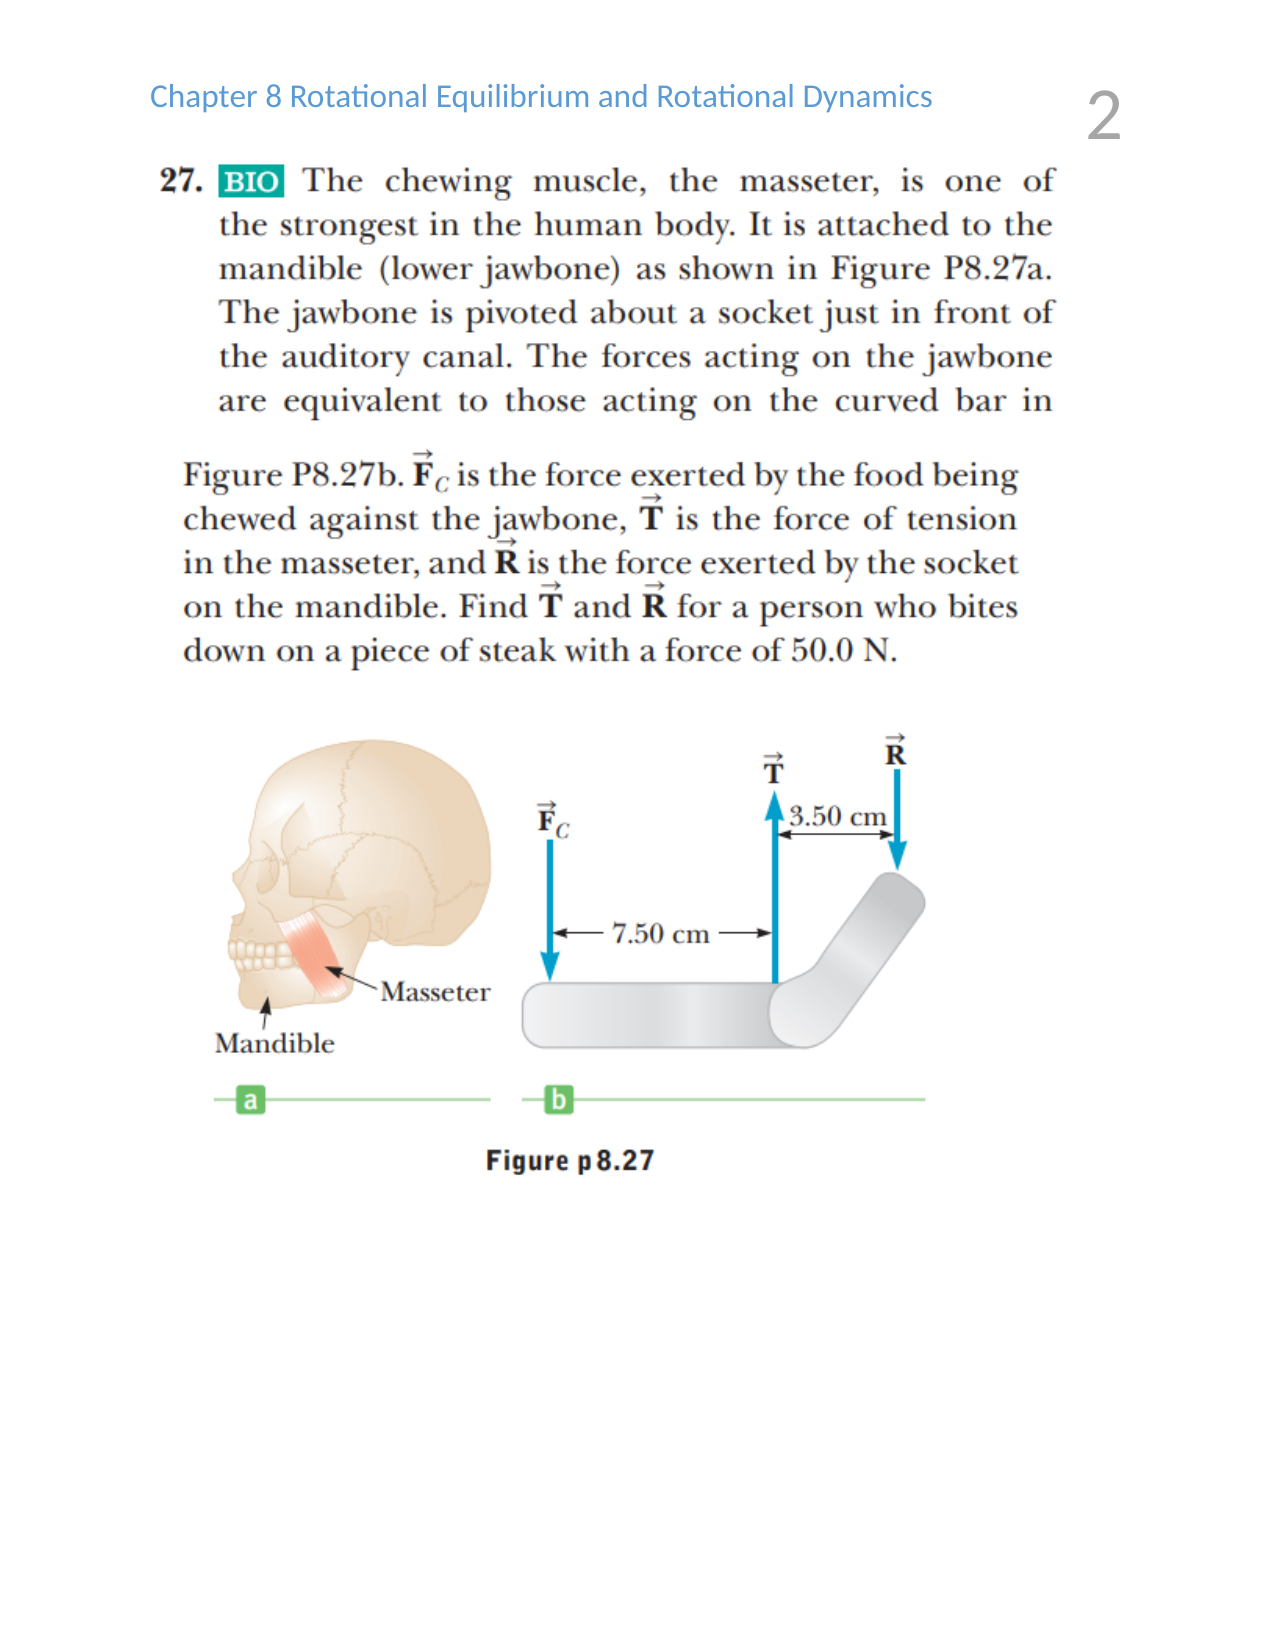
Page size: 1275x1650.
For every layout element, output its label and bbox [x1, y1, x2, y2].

picture [150, 150, 1085, 441]
picture [150, 442, 1035, 1186]
